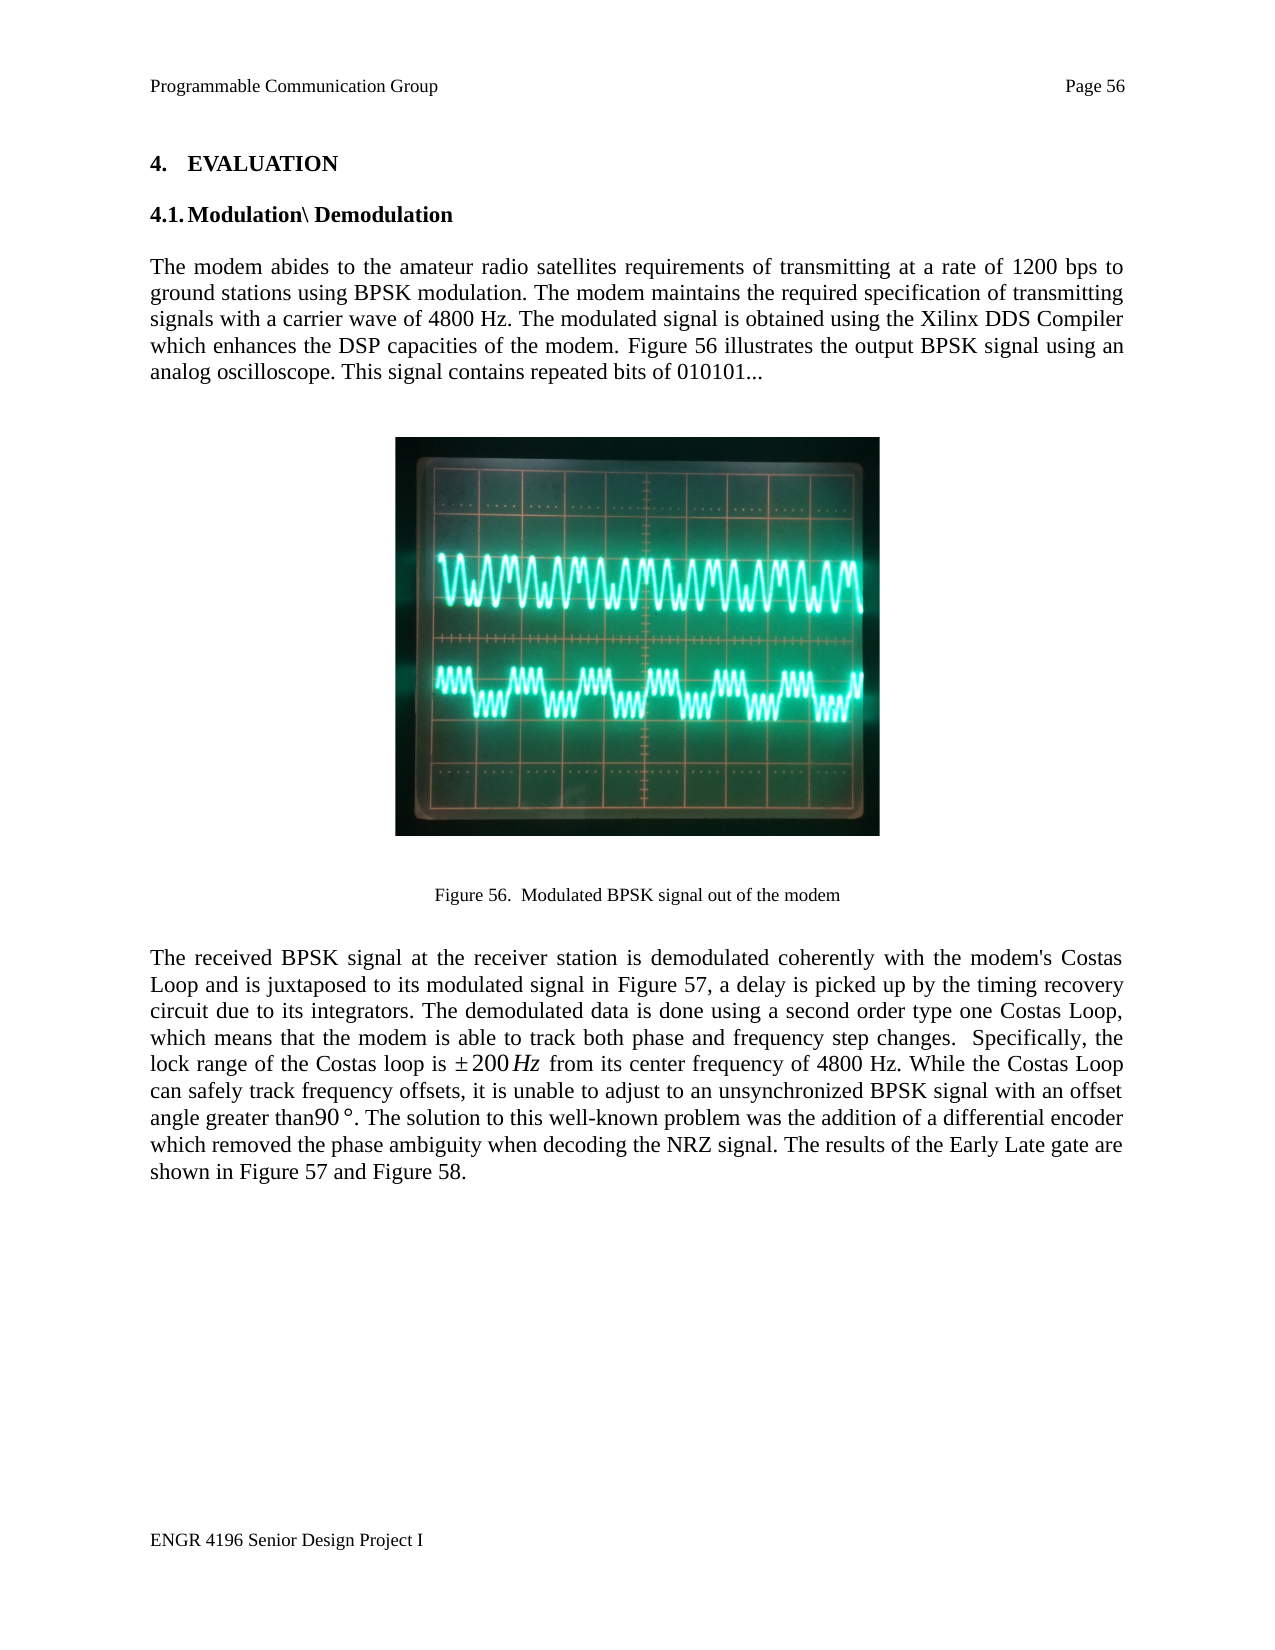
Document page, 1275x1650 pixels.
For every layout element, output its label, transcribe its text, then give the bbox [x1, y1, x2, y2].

subtitle Modulation\ Demodulation [150, 201, 1125, 228]
subtitle EVALUATION [150, 150, 1125, 176]
picture [395, 437, 880, 836]
text The received BPSK signal at the receiver station is demodulated coherently with the modem's Costas Loop and is juxtaposed to its modulated signal in Figure 57, a delay is picked up by the timing recovery circuit due to its integrators. The demodulated data is done using a second order type one Costas Loop, which means that the modem is able to track both phase and frequency step changes. Specifically, the lock range of the Costas loop is from its center frequency of 4800 Hz. While the Costas Loop can safely track frequency offsets, it is unable to adjust to an unsynchronized BPSK signal with an offset angle greater than. The solution to this well-known problem was the addition of a differential encoder which removed the phase ambiguity when decoding the NRZ signal. The results of the Early Late gate are shown in Figure 57 and Figure 58. [150, 944, 1125, 1184]
text The modem abides to the amateur radio satellites requirements of transmitting at a rate of 1200 bps to ground stations using BPSK modulation. The modem maintains the required specification of transmitting signals with a carrier wave of 4800 Hz. The modulated signal is obtained using the Xilinx DDS Compiler which enhances the DSP capacities of the modem. Figure 56 illustrates the output BPSK signal using an analog oscilloscope. This signal contains repeated bits of 010101... [150, 253, 1125, 384]
text Figure 56. Modulated BPSK signal out of the modem [150, 884, 1125, 906]
